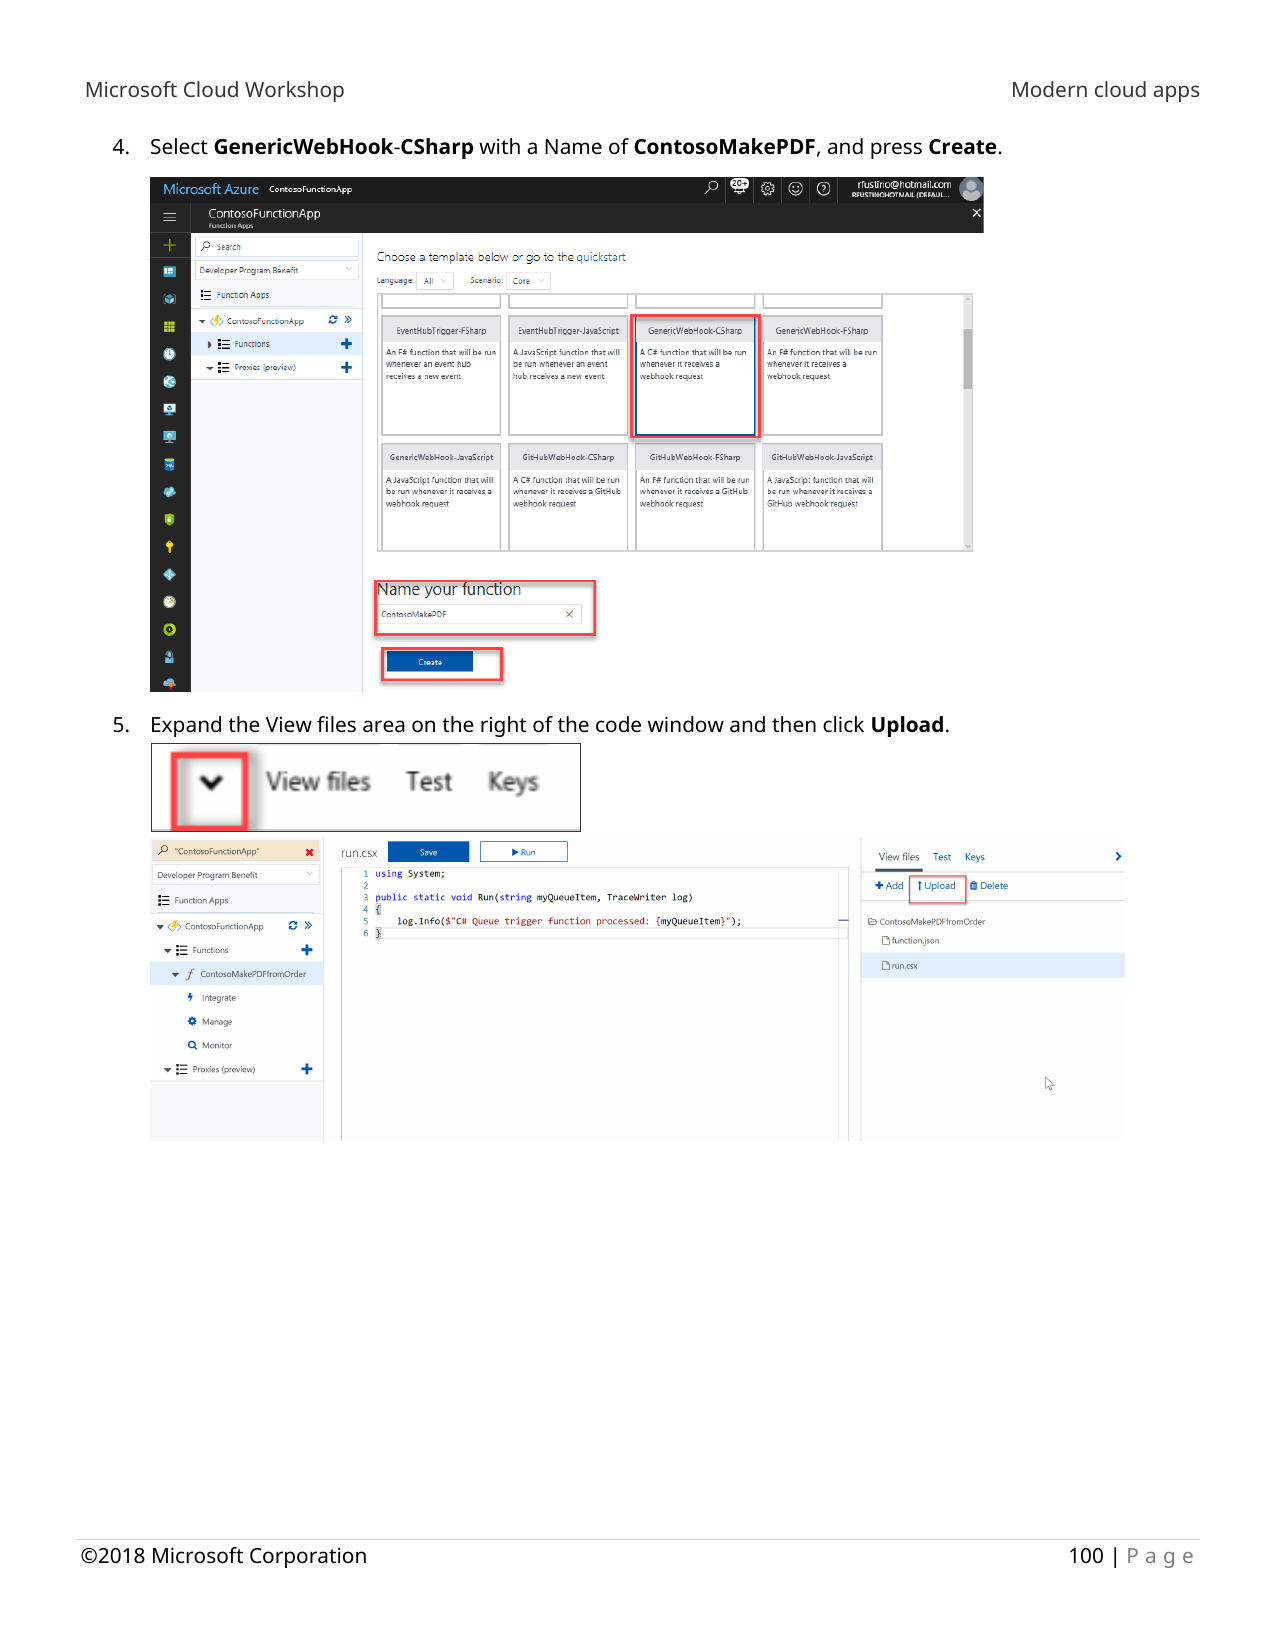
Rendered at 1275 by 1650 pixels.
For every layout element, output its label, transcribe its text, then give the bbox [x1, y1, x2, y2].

picture [150, 837, 1125, 1141]
list Select GenericWebHook-CSharp with a Name of ContosoMakePDF, and press Create. [112, 132, 1200, 160]
picture [150, 177, 984, 692]
list Expand the View files area on the right of the code window and then click Upload. [112, 710, 1200, 739]
picture [152, 744, 580, 831]
